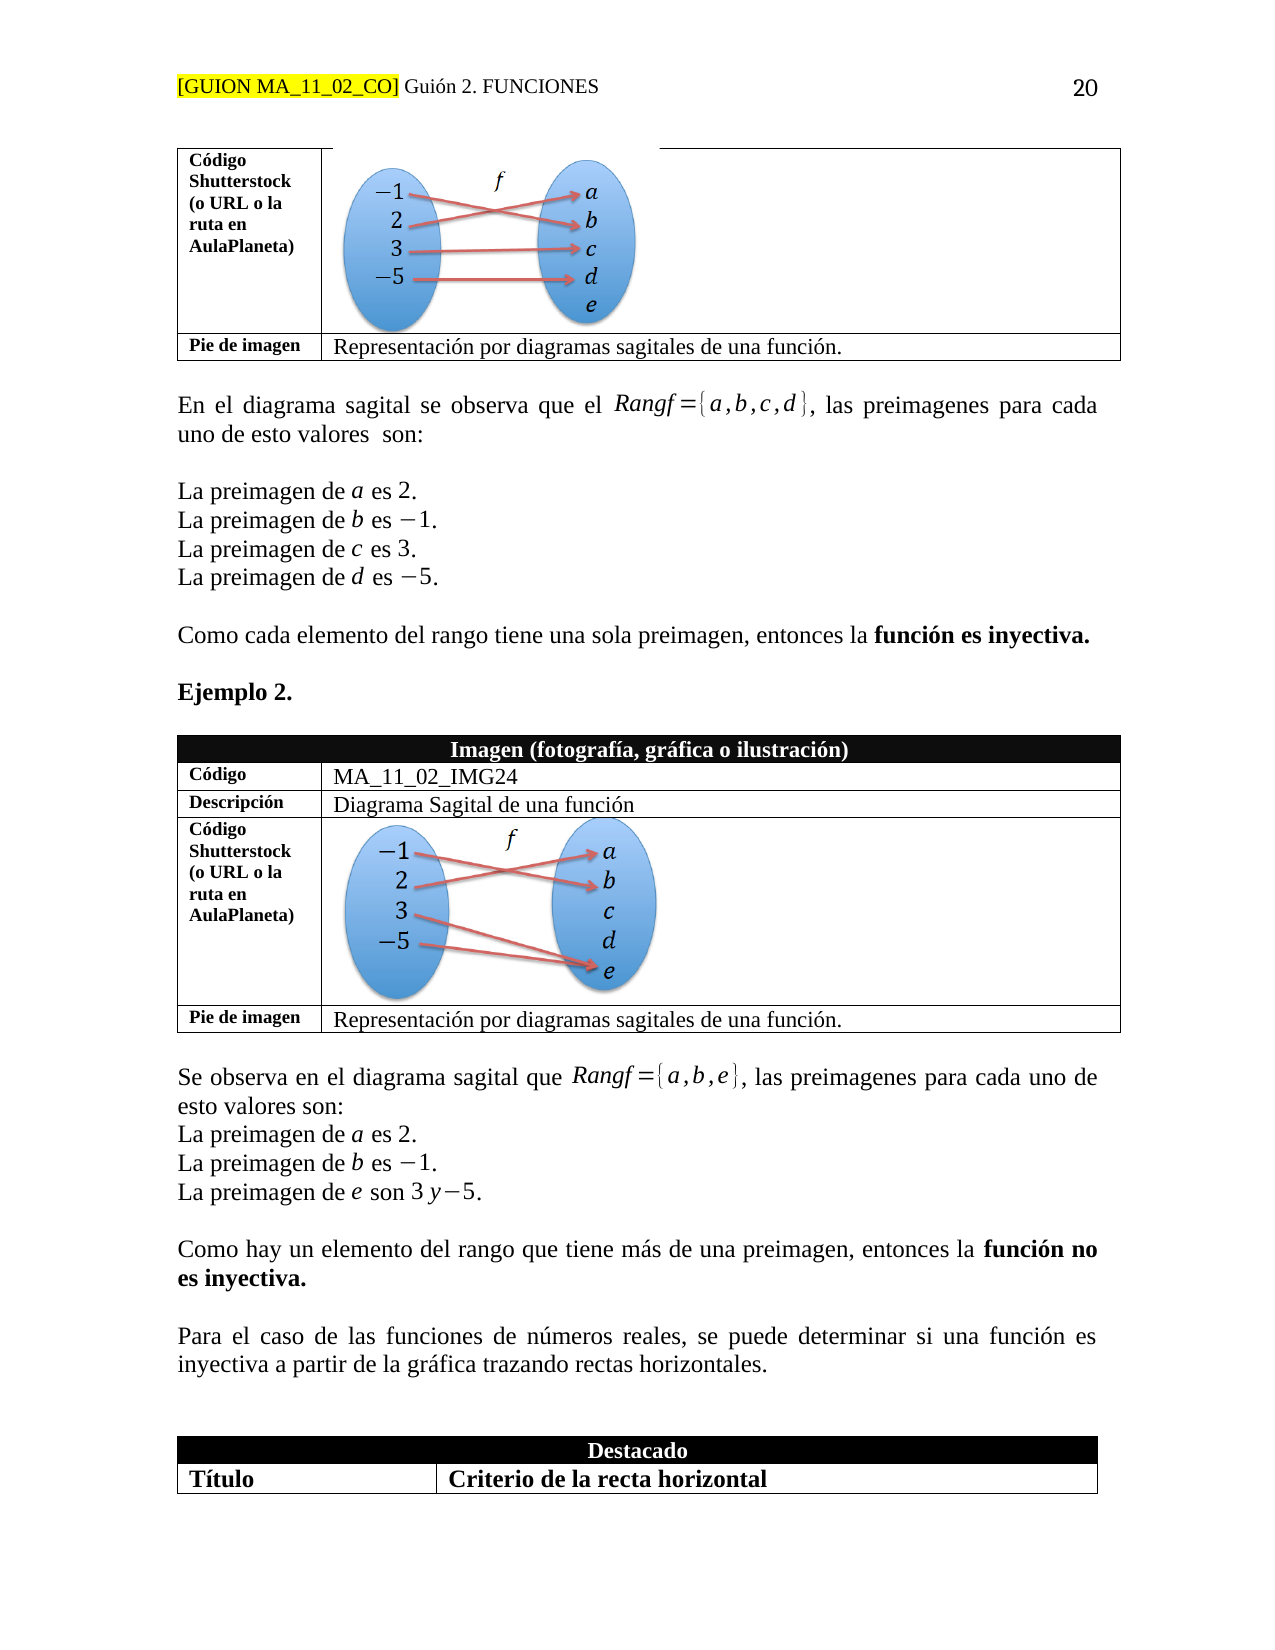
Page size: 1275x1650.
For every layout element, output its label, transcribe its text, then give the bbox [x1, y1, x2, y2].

text La preimagen de es . [177, 534, 1098, 562]
table_header Imagen (fotografía, gráfica o ilustración) [178, 736, 1120, 762]
table_cell [658, 818, 1120, 1004]
table_cell Criterio de la recta horizontal [437, 1464, 1097, 1493]
table_cell Título [178, 1464, 436, 1493]
text Como hay un elemento del rango que tiene más de una preimagen, entonces la función no es inyectiva. [177, 1234, 1098, 1292]
text La preimagen de son . [177, 1177, 1098, 1206]
text Se observa en el diagrama sagital que , las preimagenes para cada uno de esto valores son: [177, 1062, 1098, 1119]
text En el diagrama sagital se observa que el , las preimagenes para cada uno de esto valores son: [177, 389, 1098, 447]
text La preimagen de es . [177, 562, 1098, 591]
text La preimagen de es . [177, 505, 1098, 534]
text Ejemplo 2. [177, 677, 1098, 706]
table_cell Descripción [178, 791, 321, 817]
table_cell [660, 149, 1120, 332]
text Como cada elemento del rango tiene una sola preimagen, entonces la función es inyectiva. [177, 620, 1098, 649]
table_cell Pie de imagen [178, 1006, 321, 1032]
picture [333, 818, 658, 1005]
table_cell Representación por diagramas sagitales de una función. [322, 1006, 1120, 1032]
table_header Destacado [178, 1437, 1097, 1463]
text La preimagen de es . [177, 476, 1098, 505]
table_cell Código Shutterstock (o URL o la ruta en AulaPlaneta) [178, 149, 321, 332]
table_cell MA_11_02_IMG24 [322, 763, 1120, 790]
text Para el caso de las funciones de números reales, se puede determinar si una función es inyectiva a partir de la gráfica trazando rectas horizontales. [177, 1321, 1098, 1378]
picture [333, 148, 660, 333]
table_cell Pie de imagen [178, 334, 321, 360]
table_cell Diagrama Sagital de una función [322, 791, 1120, 817]
text La preimagen de es . [177, 1148, 1098, 1177]
table_cell [322, 149, 333, 332]
table_cell Código Shutterstock (o URL o la ruta en AulaPlaneta) [178, 818, 321, 1004]
table_cell Representación por diagramas sagitales de una función. [322, 334, 1120, 360]
table_cell [322, 818, 333, 1004]
table_cell Código [178, 763, 321, 790]
text La preimagen de es . [177, 1119, 1098, 1148]
